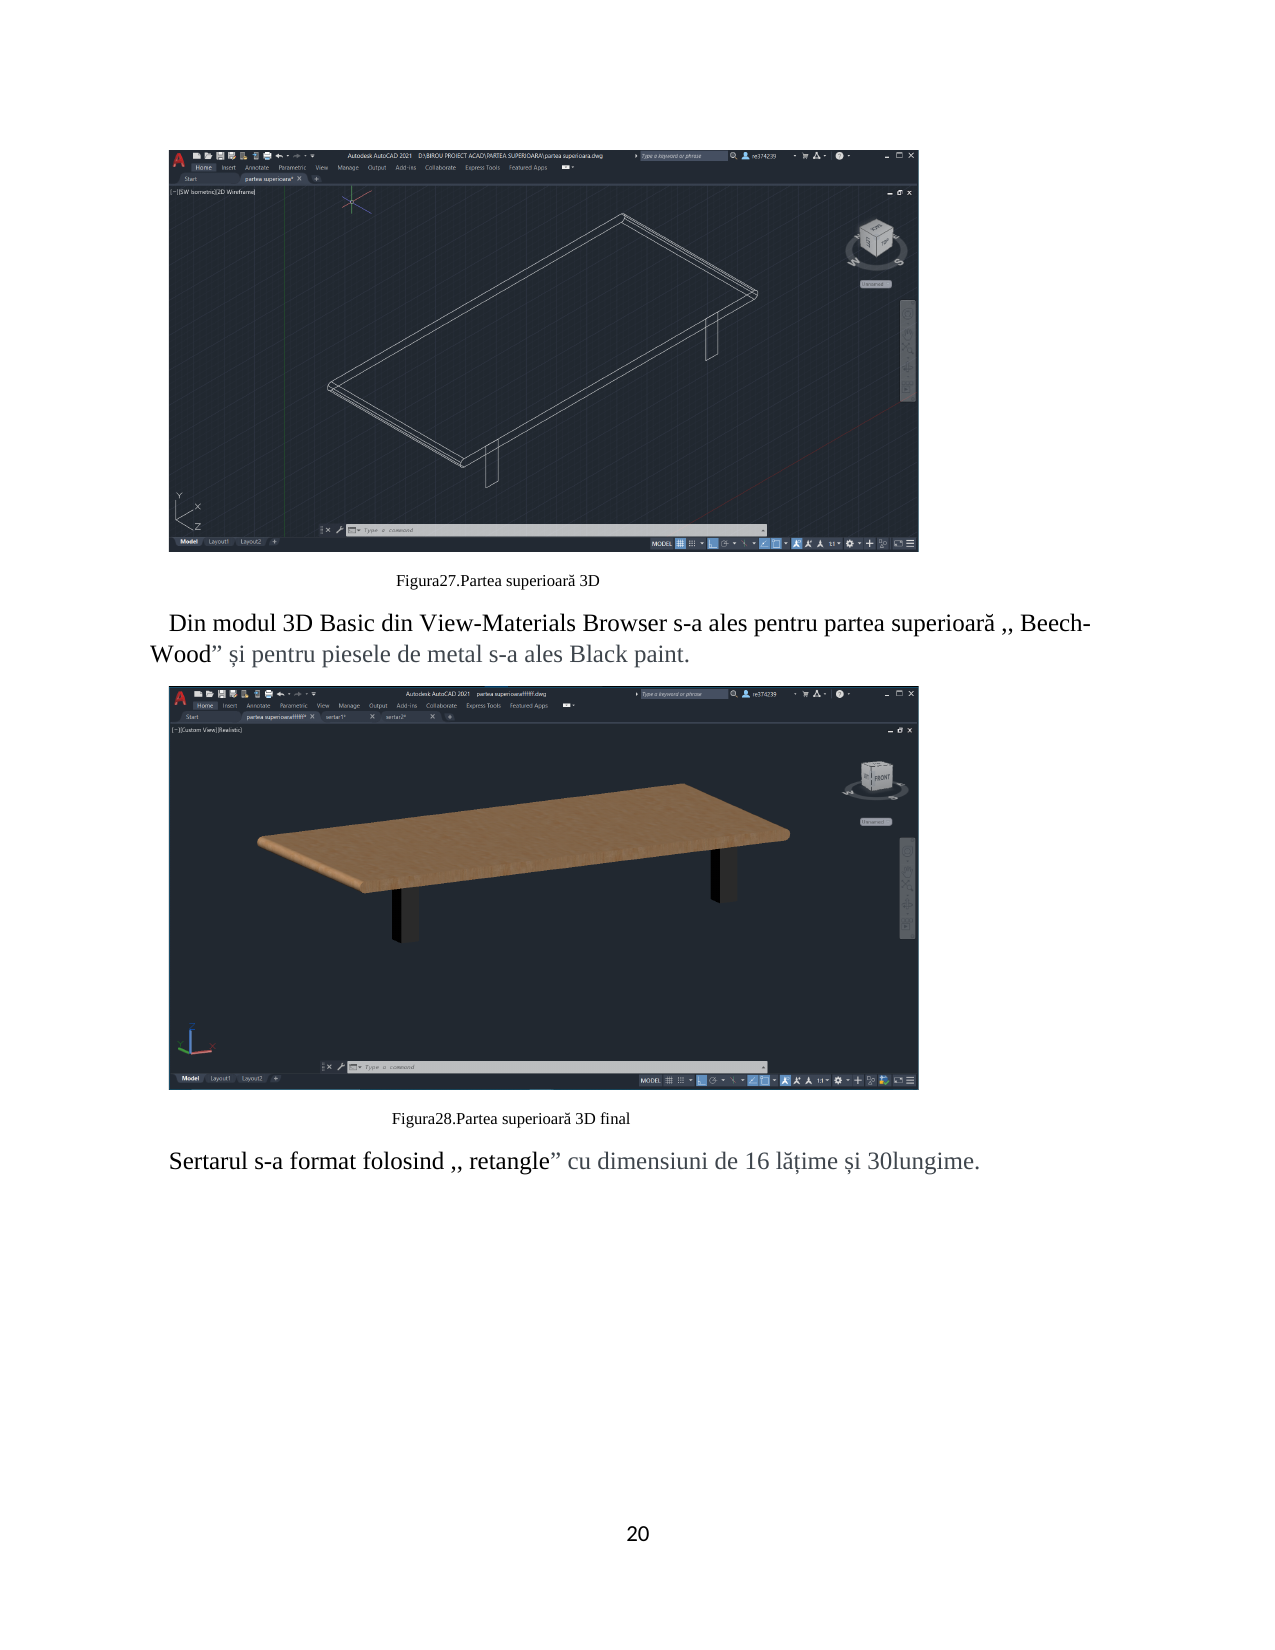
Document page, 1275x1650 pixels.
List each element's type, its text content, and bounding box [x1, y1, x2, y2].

text Figura28.Partea superioară 3D final [150, 1108, 1125, 1128]
text Figura27.Partea superioară 3D [150, 570, 1125, 589]
text Sertarul s-a format folosind ,, retangle” cu dimensiuni de 16 lățime și 30lungime. [150, 1146, 1125, 1174]
text Din modul 3D Basic din View-Materials Browser s-a ales pentru partea superioară ,, Beech-Wood” și pentru piesele de metal s-a ales Black paint. [150, 608, 1125, 667]
